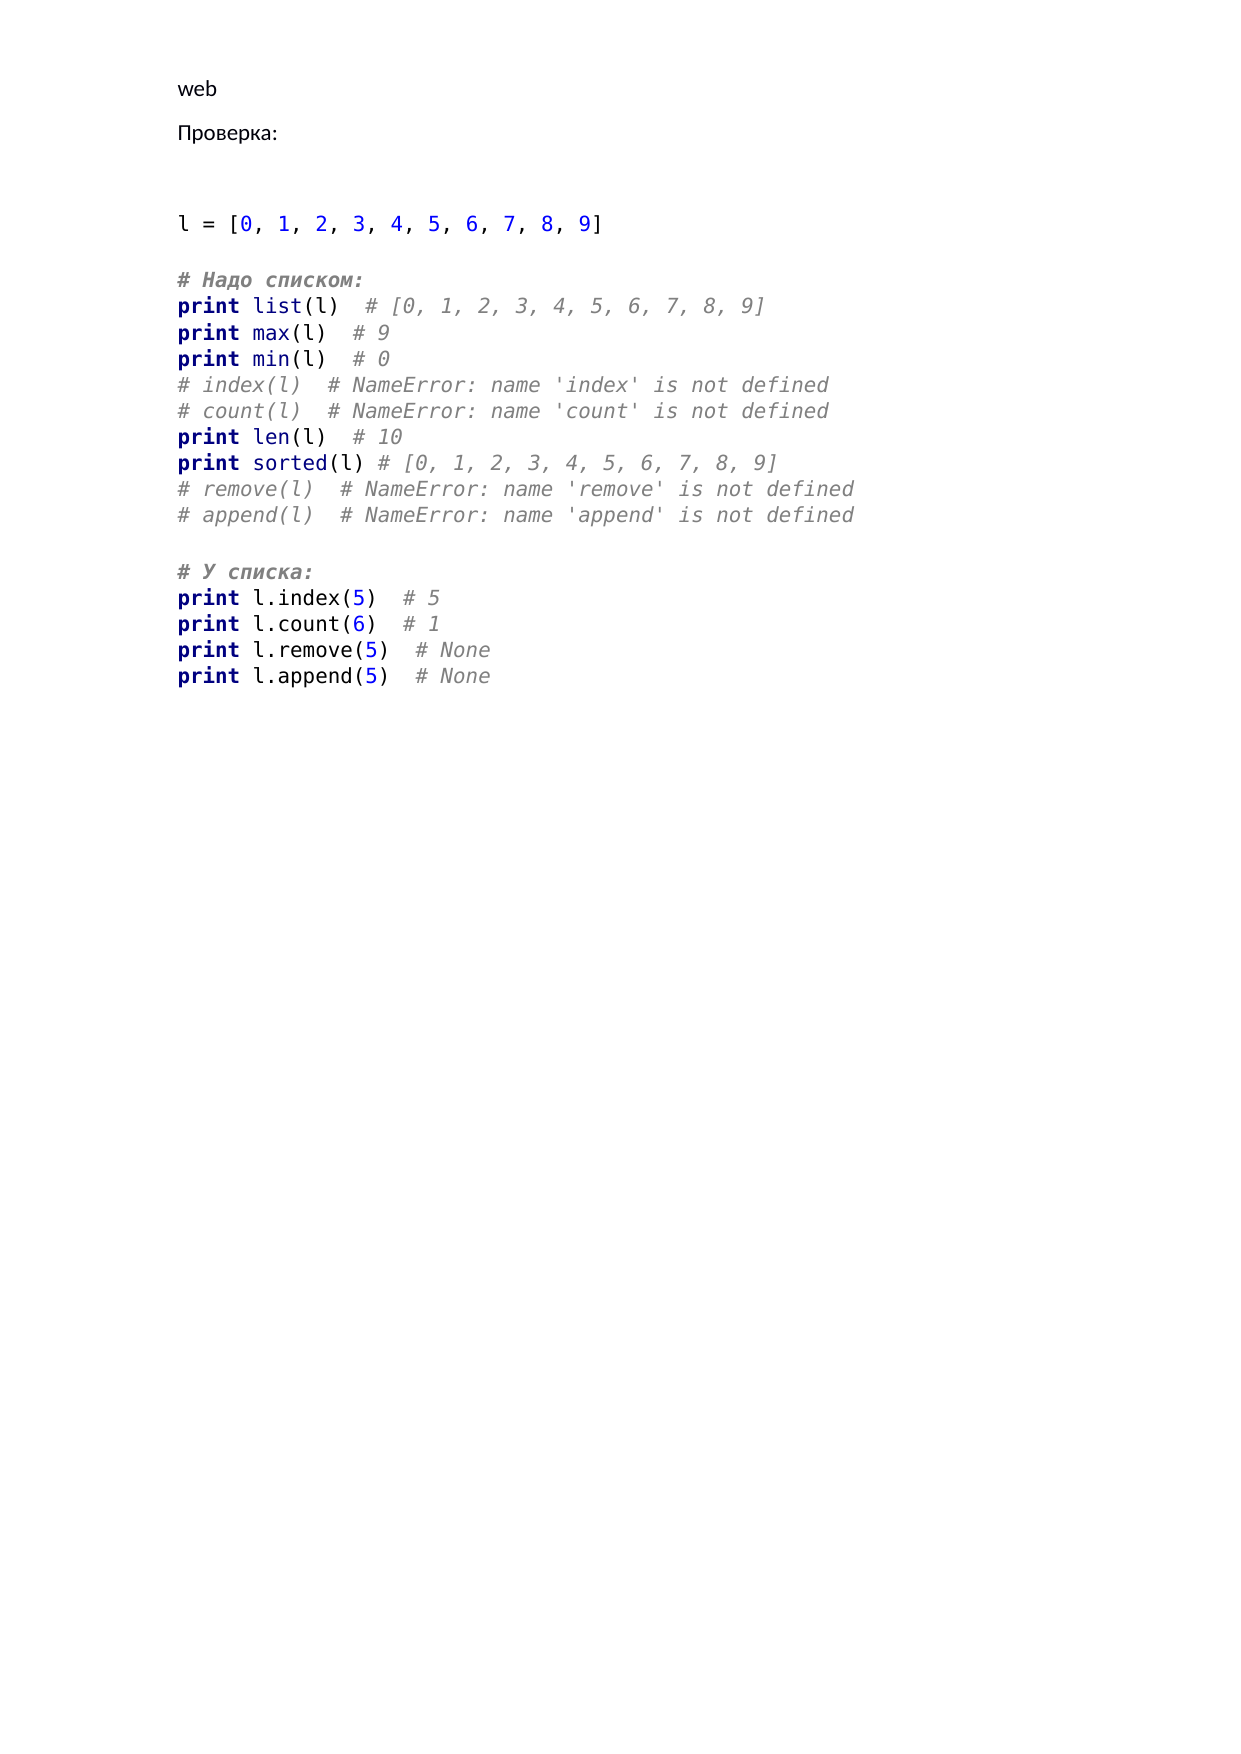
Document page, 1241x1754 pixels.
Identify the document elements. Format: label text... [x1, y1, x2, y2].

text print max(l) # 9 [177, 321, 1152, 345]
text print l.count(6) # 1 [177, 612, 1152, 636]
text Проверка: [177, 118, 1152, 146]
text print sorted(l) # [0, 1, 2, 3, 4, 5, 6, 7, 8, 9] [177, 451, 1152, 476]
text print list(l) # [0, 1, 2, 3, 4, 5, 6, 7, 8, 9] [177, 294, 1152, 319]
text print l.remove(5) # None [177, 638, 1152, 663]
text # У списка: [177, 560, 1152, 584]
text l = [0, 1, 2, 3, 4, 5, 6, 7, 8, 9] [177, 212, 1152, 236]
text # remove(l) # NameError: name 'remove' is not defined [177, 477, 1152, 502]
text print l.index(5) # 5 [177, 586, 1152, 610]
text print l.append(5) # None [177, 664, 1152, 689]
text # index(l) # NameError: name 'index' is not defined [177, 373, 1152, 397]
text # count(l) # NameError: name 'count' is not defined [177, 399, 1152, 423]
text # append(l) # NameError: name 'append' is not defined [177, 503, 1152, 528]
text print min(l) # 0 [177, 347, 1152, 371]
text print len(l) # 10 [177, 425, 1152, 449]
text # Надо списком: [177, 268, 1152, 292]
